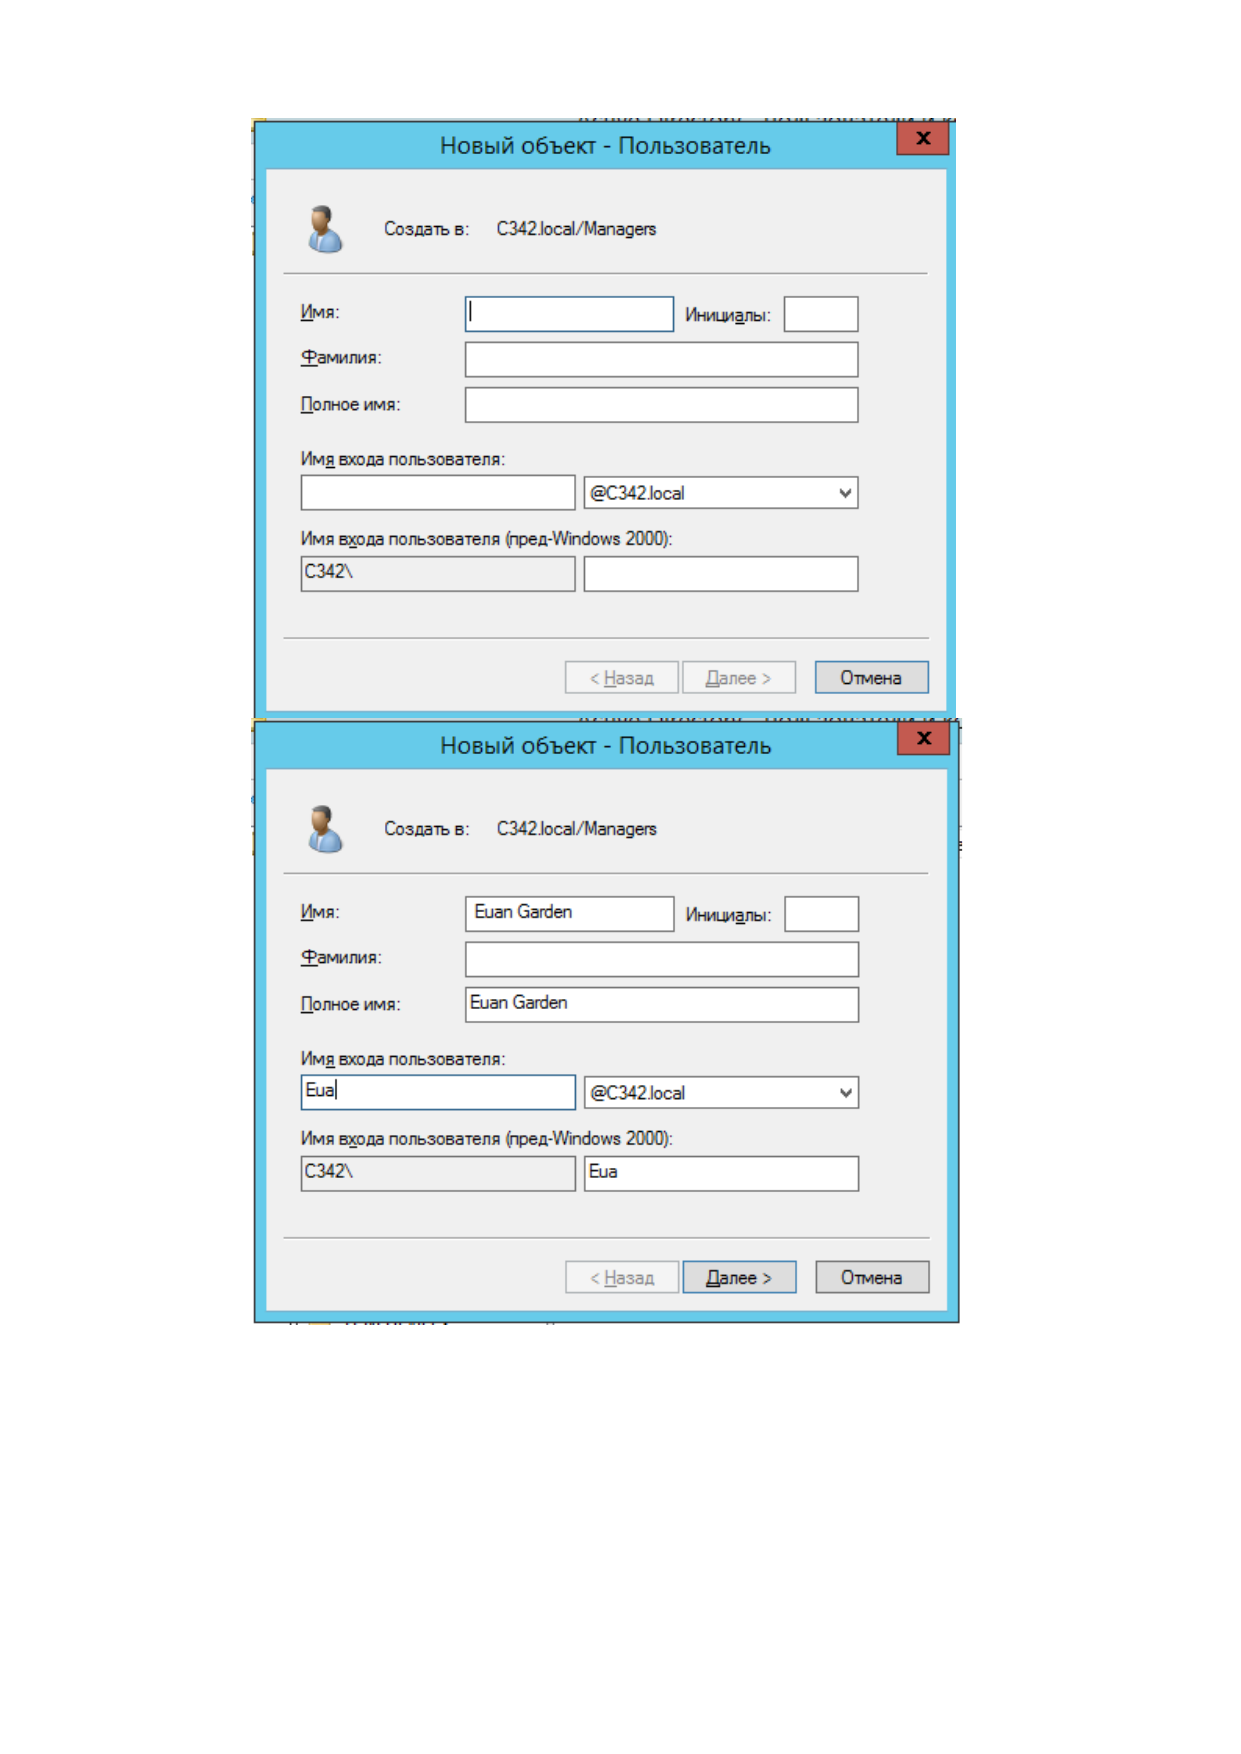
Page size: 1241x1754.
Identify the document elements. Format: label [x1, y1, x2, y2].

picture [251, 118, 963, 1325]
